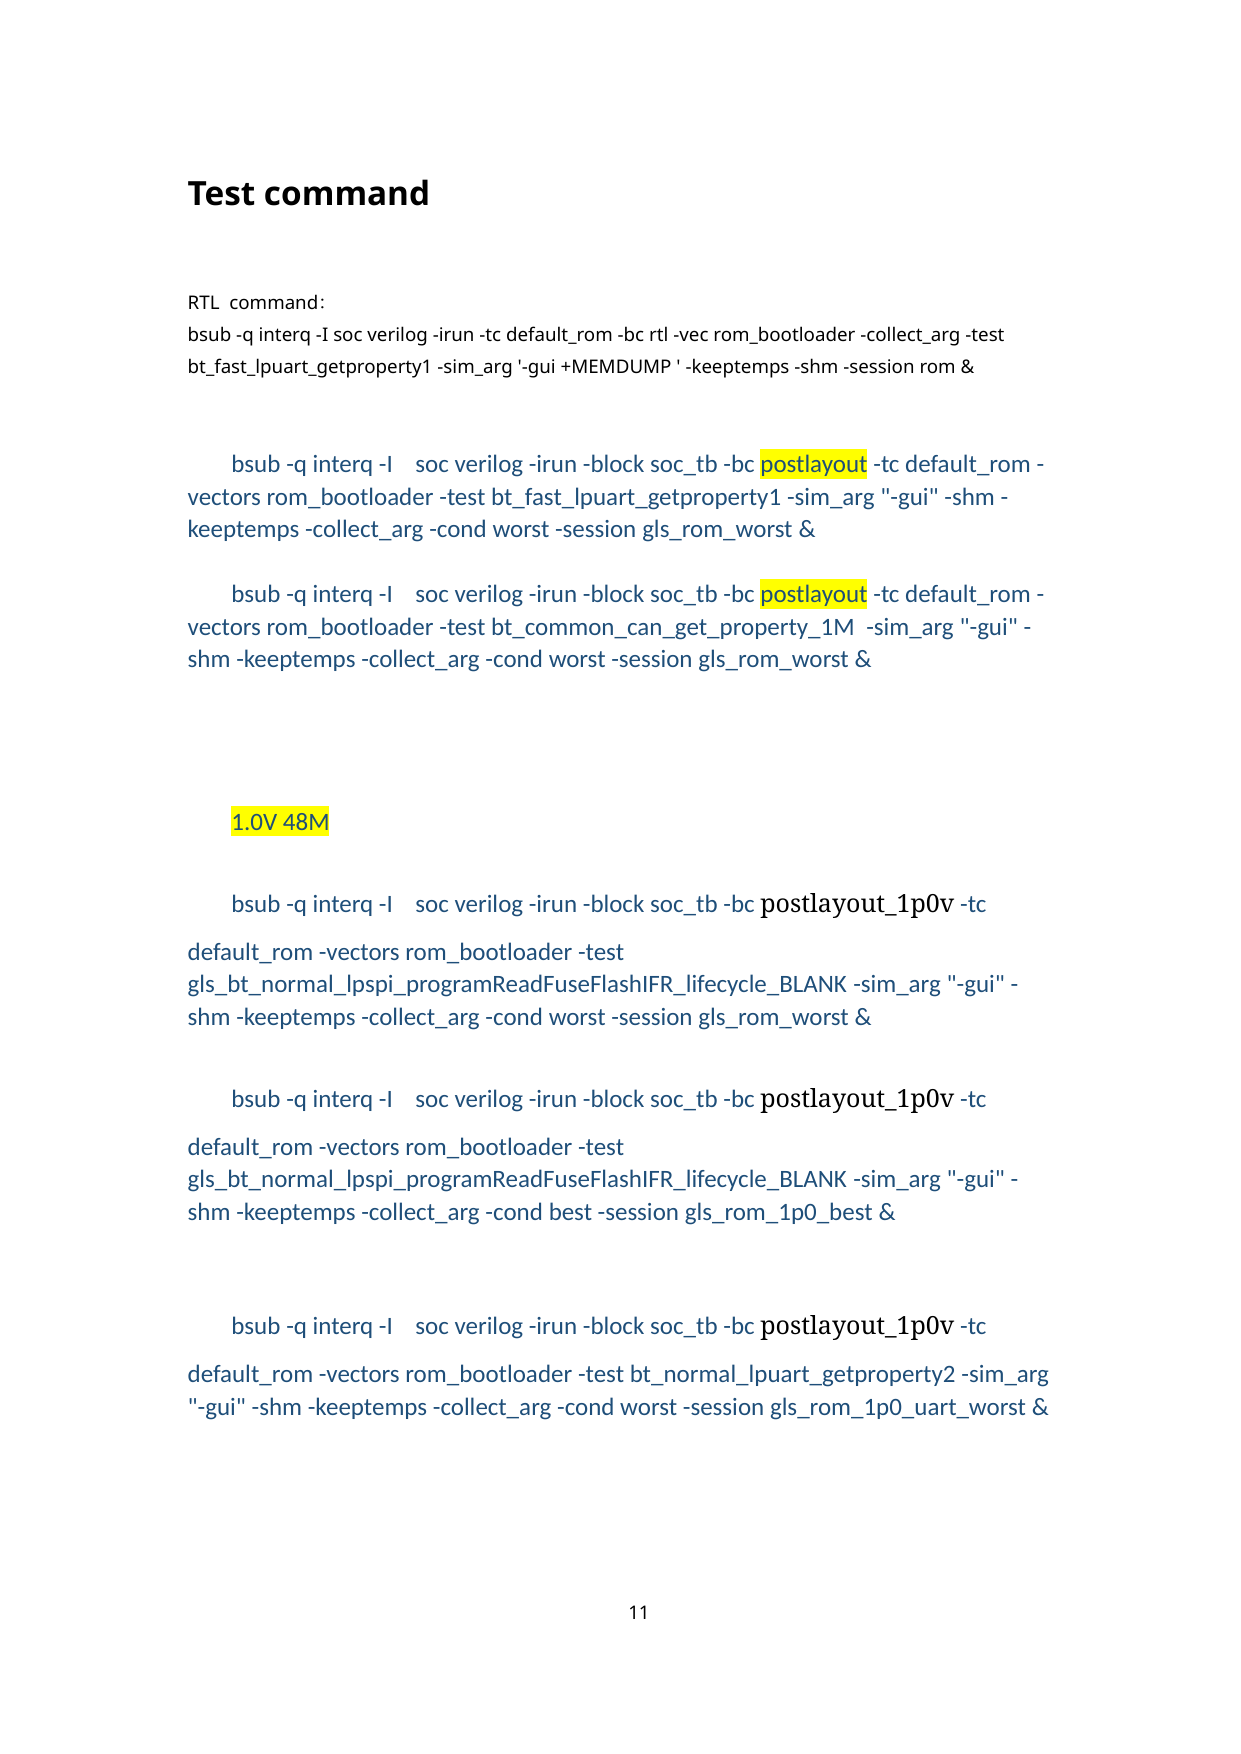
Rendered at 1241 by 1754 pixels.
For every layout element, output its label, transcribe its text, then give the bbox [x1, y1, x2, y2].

text bsub -q interq -I soc verilog -irun -block soc_tb -bc postlayout_1p0v -tc default_rom -vectors rom_bootloader -test gls_bt_normal_lpspi_programReadFuseFlashIFR_lifecycle_BLANK -sim_arg "-gui" -shm -keeptemps -collect_arg -cond best -session gls_rom_1p0_best & [187, 1065, 1053, 1227]
text bsub -q interq -I soc verilog -irun -block soc_tb -bc postlayout -tc default_rom -vectors rom_bootloader -test bt_common_can_get_property_1M -sim_arg "-gui" -shm -keeptemps -collect_arg -cond worst -session gls_rom_worst & [187, 577, 1053, 675]
text 1.0V 48M [187, 805, 1053, 837]
text bsub -q interq -I soc verilog -irun -tc default_rom -bc rtl -vec rom_bootloader -collect_arg -test bt_fast_lpuart_getproperty1 -sim_arg '-gui +MEMDUMP ' -keeptemps -shm -session rom & [187, 317, 1053, 382]
subtitle Test command [187, 160, 1053, 225]
text bsub -q interq -I soc verilog -irun -block soc_tb -bc postlayout -tc default_rom -vectors rom_bootloader -test bt_fast_lpuart_getproperty1 -sim_arg "-gui" -shm -keeptemps -collect_arg -cond worst -session gls_rom_worst & [187, 447, 1053, 545]
text bsub -q interq -I soc verilog -irun -block soc_tb -bc postlayout_1p0v -tc default_rom -vectors rom_bootloader -test bt_normal_lpuart_getproperty2 -sim_arg "-gui" -shm -keeptemps -collect_arg -cond worst -session gls_rom_1p0_uart_worst & [187, 1292, 1053, 1422]
text bsub -q interq -I soc verilog -irun -block soc_tb -bc postlayout_1p0v -tc default_rom -vectors rom_bootloader -test gls_bt_normal_lpspi_programReadFuseFlashIFR_lifecycle_BLANK -sim_arg "-gui" -shm -keeptemps -collect_arg -cond worst -session gls_rom_worst & [187, 870, 1053, 1032]
text RTL command： [187, 285, 1053, 317]
